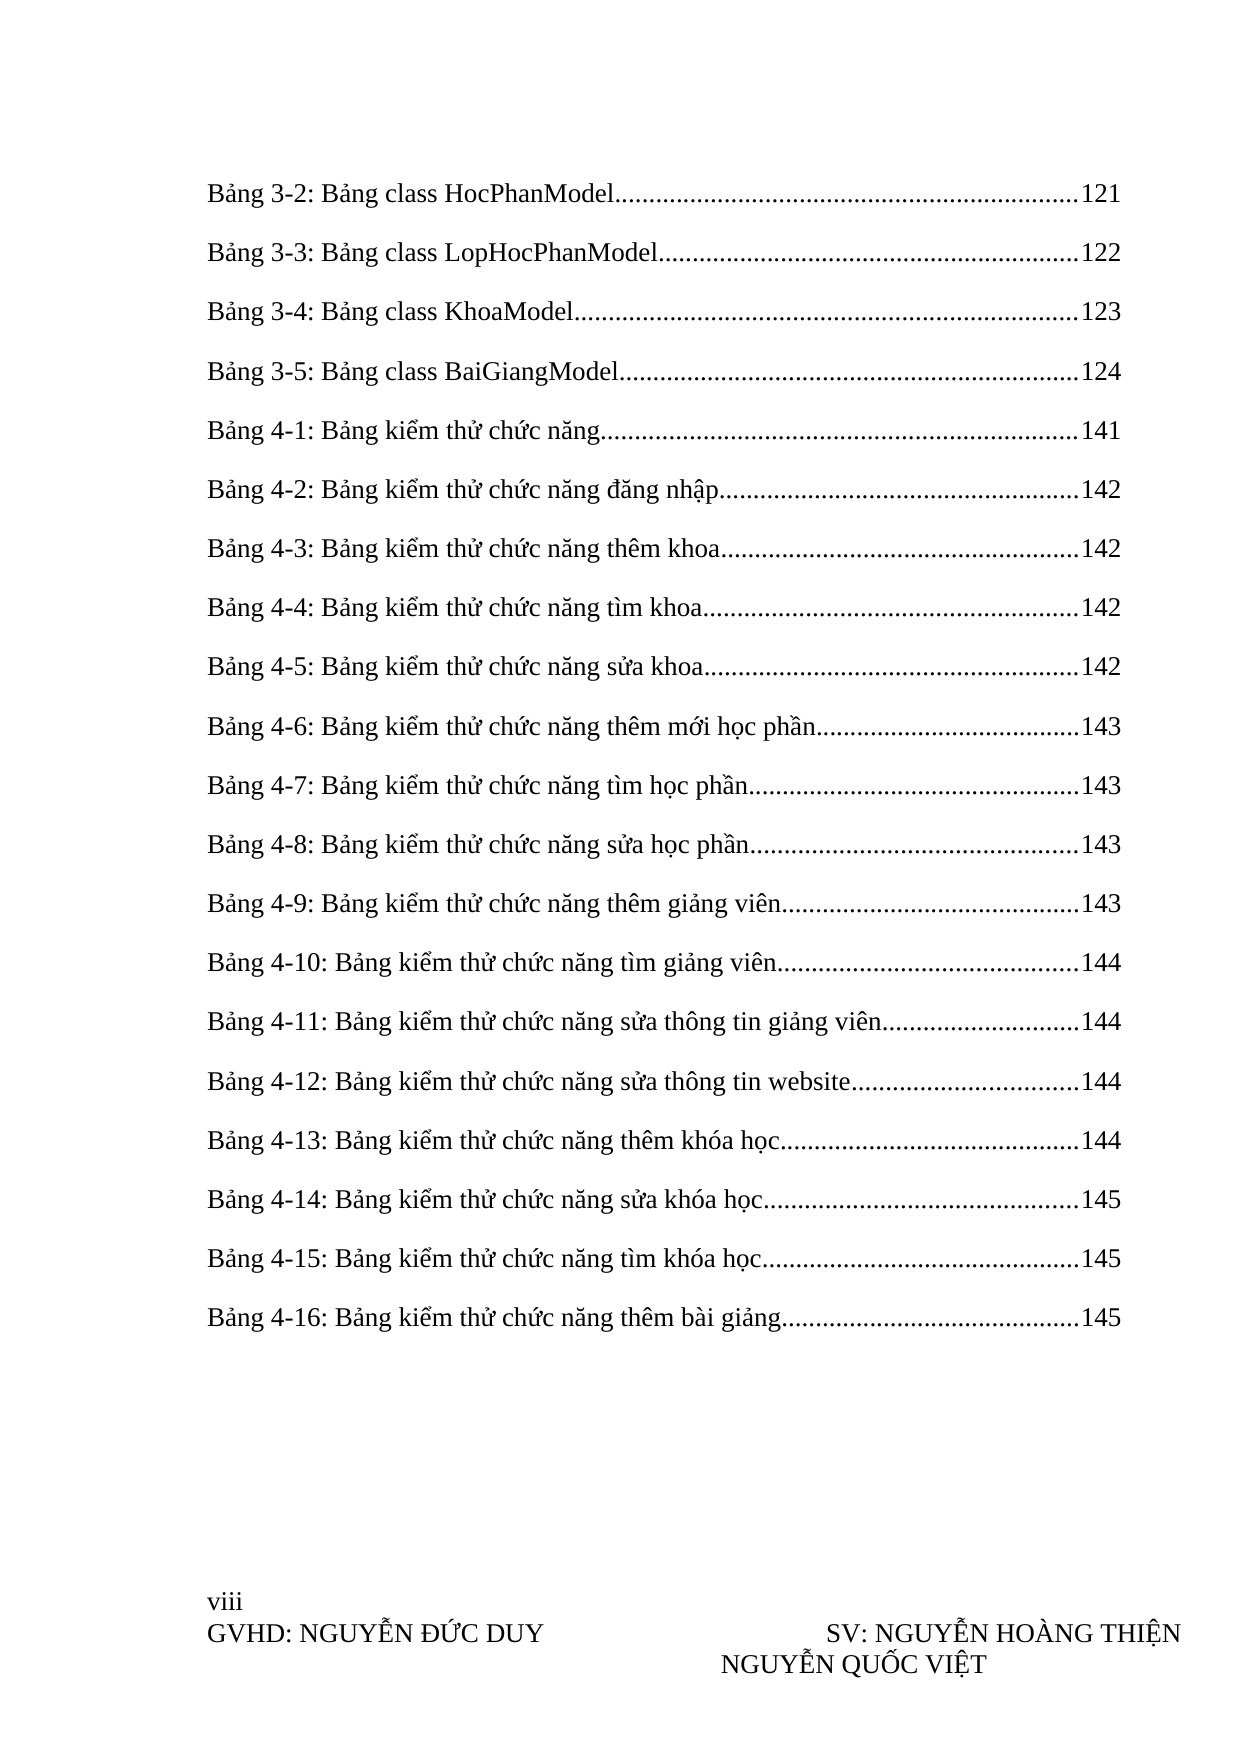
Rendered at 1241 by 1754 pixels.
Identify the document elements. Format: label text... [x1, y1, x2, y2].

text Bảng 4-5: Bảng kiểm thử chức năng sửa khoa 142 [207, 651, 1122, 682]
text Bảng 4-13: Bảng kiểm thử chức năng thêm khóa học 144 [207, 1124, 1122, 1155]
text Bảng 3-3: Bảng class LopHocPhanModel 122 [207, 236, 1122, 267]
text Bảng 4-15: Bảng kiểm thử chức năng tìm khóa học 145 [207, 1242, 1122, 1273]
text Bảng 4-10: Bảng kiểm thử chức năng tìm giảng viên 144 [207, 946, 1122, 977]
text Bảng 4-6: Bảng kiểm thử chức năng thêm mới học phần 143 [207, 710, 1122, 741]
text Bảng 4-1: Bảng kiểm thử chức năng 141 [207, 414, 1122, 445]
text Bảng 4-9: Bảng kiểm thử chức năng thêm giảng viên 143 [207, 887, 1122, 918]
text Bảng 4-16: Bảng kiểm thử chức năng thêm bài giảng 145 [207, 1301, 1122, 1332]
text Bảng 4-3: Bảng kiểm thử chức năng thêm khoa 142 [207, 532, 1122, 563]
text Bảng 4-11: Bảng kiểm thử chức năng sửa thông tin giảng viên 144 [207, 1006, 1122, 1037]
text Bảng 4-12: Bảng kiểm thử chức năng sửa thông tin website 144 [207, 1065, 1122, 1096]
text Bảng 4-7: Bảng kiểm thử chức năng tìm học phần 143 [207, 769, 1122, 800]
text Bảng 4-4: Bảng kiểm thử chức năng tìm khoa 142 [207, 591, 1122, 622]
text Bảng 3-4: Bảng class KhoaModel 123 [207, 296, 1122, 327]
text Bảng 4-8: Bảng kiểm thử chức năng sửa học phần 143 [207, 828, 1122, 859]
text Bảng 3-2: Bảng class HocPhanModel 121 [207, 177, 1122, 208]
text Bảng 4-14: Bảng kiểm thử chức năng sửa khóa học 145 [207, 1183, 1122, 1214]
text Bảng 4-2: Bảng kiểm thử chức năng đăng nhập 142 [207, 473, 1122, 504]
text Bảng 3-5: Bảng class BaiGiangModel 124 [207, 355, 1122, 386]
